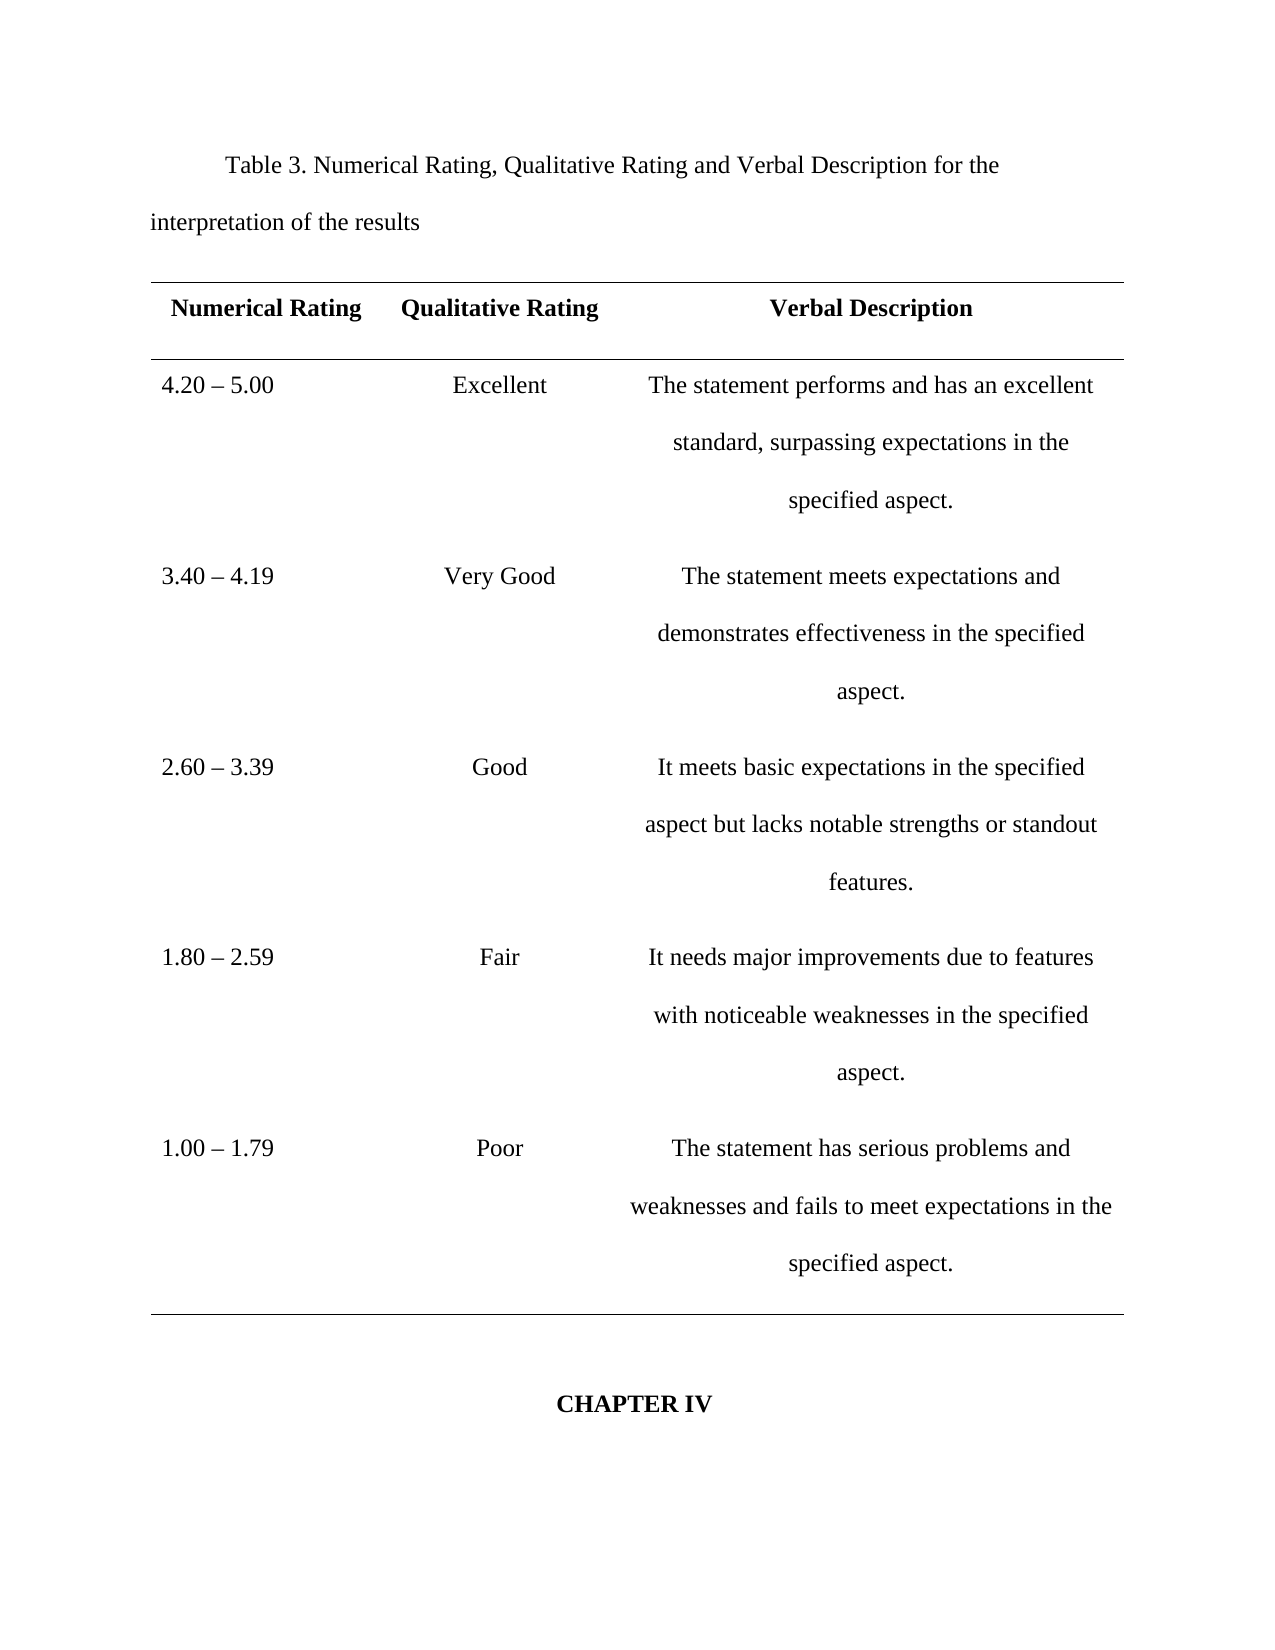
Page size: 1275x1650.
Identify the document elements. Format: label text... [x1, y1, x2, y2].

table_cell 1.80 – 2.59 [151, 932, 381, 1123]
table_header Verbal Description [618, 283, 1124, 358]
table_cell 3.40 – 4.19 [151, 550, 381, 741]
table_cell The statement meets expectations and demonstrates effectiveness in the specified aspect. [618, 550, 1124, 741]
table_cell It meets basic expectations in the specified aspect but lacks notable strengths or standout features. [618, 741, 1124, 932]
text CHAPTER IV [150, 1389, 1125, 1418]
table_cell Fair [381, 932, 618, 1123]
table_cell The statement performs and has an excellent standard, surpassing expectations in the specified aspect. [618, 360, 1124, 550]
table_cell Good [381, 741, 618, 932]
table_cell 2.60 – 3.39 [151, 741, 381, 932]
table_cell The statement has serious problems and weaknesses and fails to meet expectations in the specified aspect. [618, 1123, 1124, 1314]
table_header Qualitative Rating [381, 283, 618, 358]
table_cell It needs major improvements due to features with noticeable weaknesses in the specified aspect. [618, 932, 1124, 1123]
table_cell Very Good [381, 550, 618, 741]
table_cell 4.20 – 5.00 [151, 360, 381, 550]
table_header Numerical Rating [151, 283, 381, 358]
table_cell Poor [381, 1123, 618, 1314]
table_cell Excellent [381, 360, 618, 550]
text Table 3. Numerical Rating, Qualitative Rating and Verbal Description for the interpretation of the results [150, 150, 1125, 236]
table_cell 1.00 – 1.79 [151, 1123, 381, 1314]
